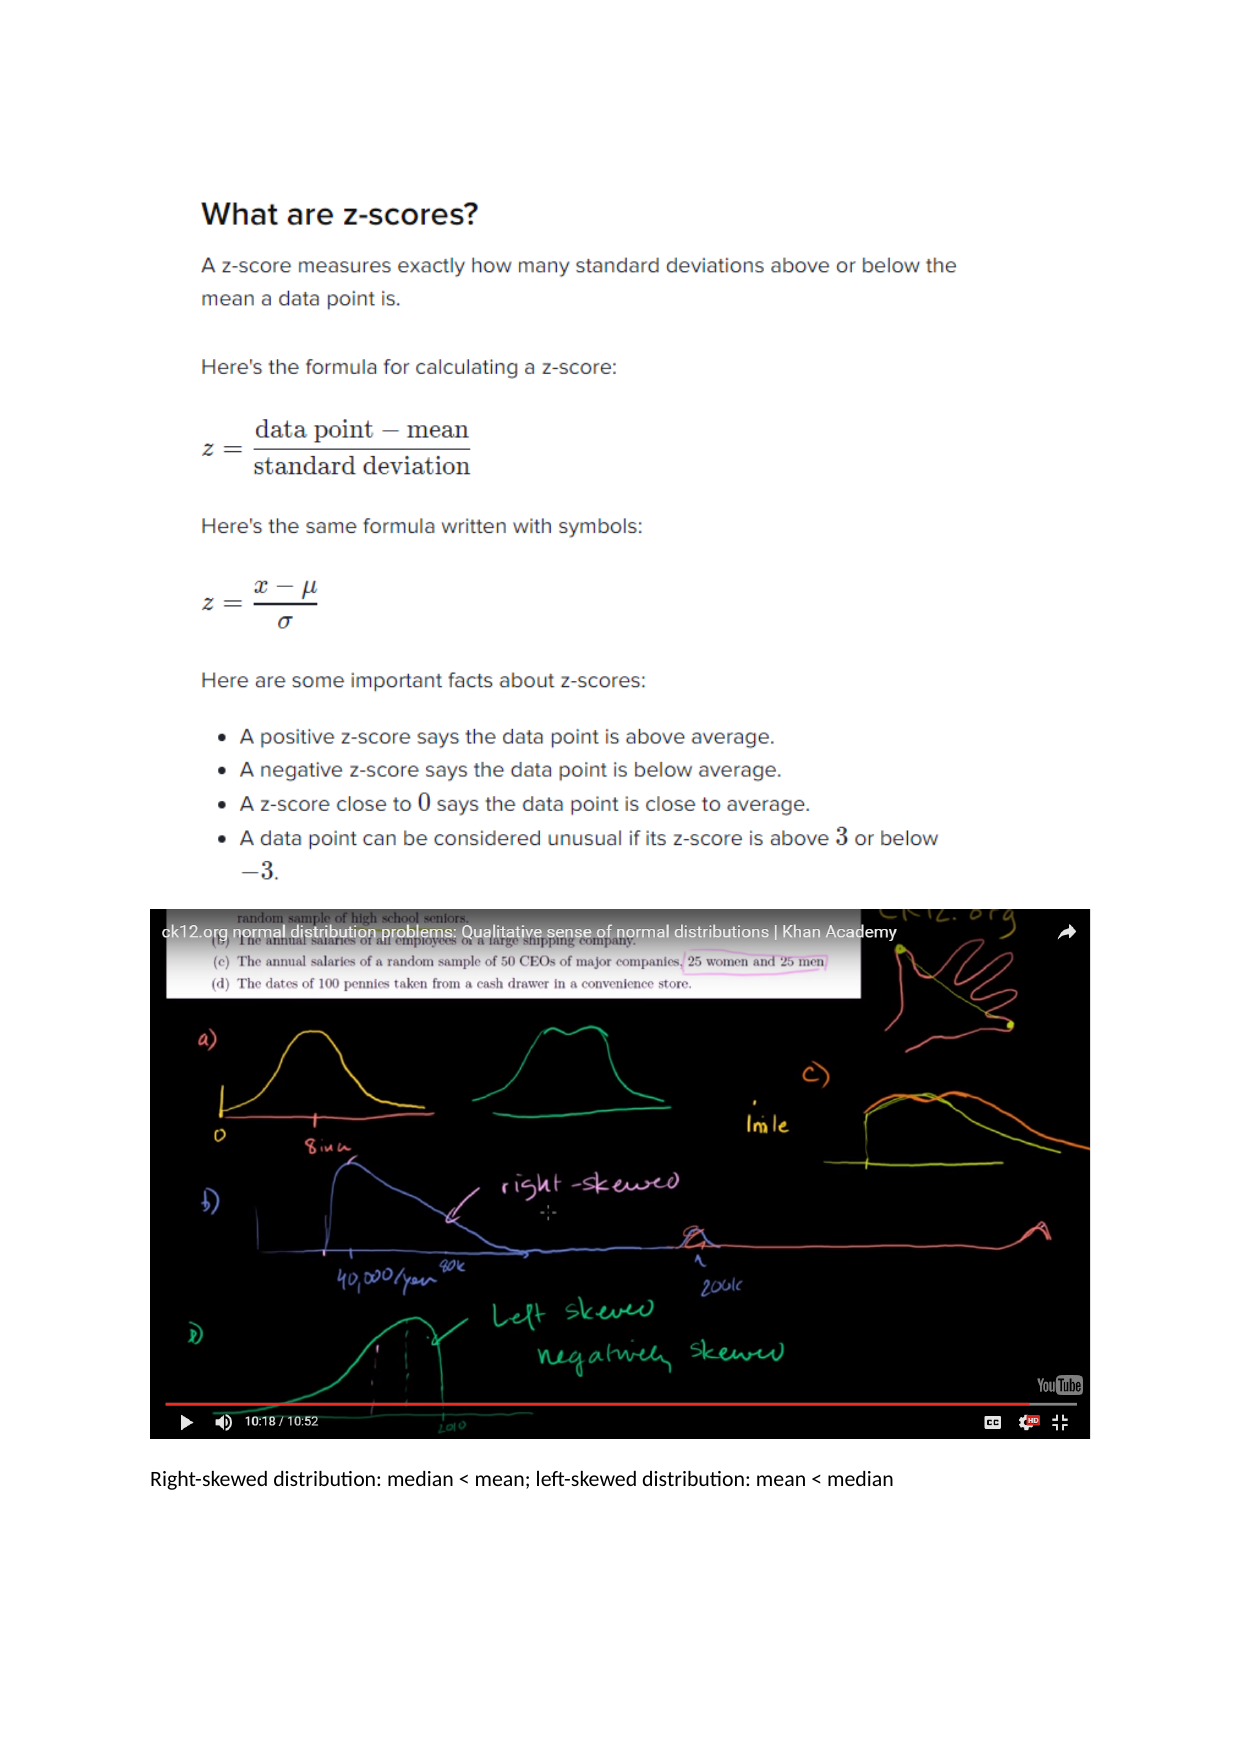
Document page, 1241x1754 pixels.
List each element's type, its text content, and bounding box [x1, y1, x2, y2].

picture [150, 909, 1091, 1439]
picture [150, 162, 992, 904]
text Right-skewed distribution: median < mean; left-skewed distribution: mean < median [150, 1462, 1090, 1494]
